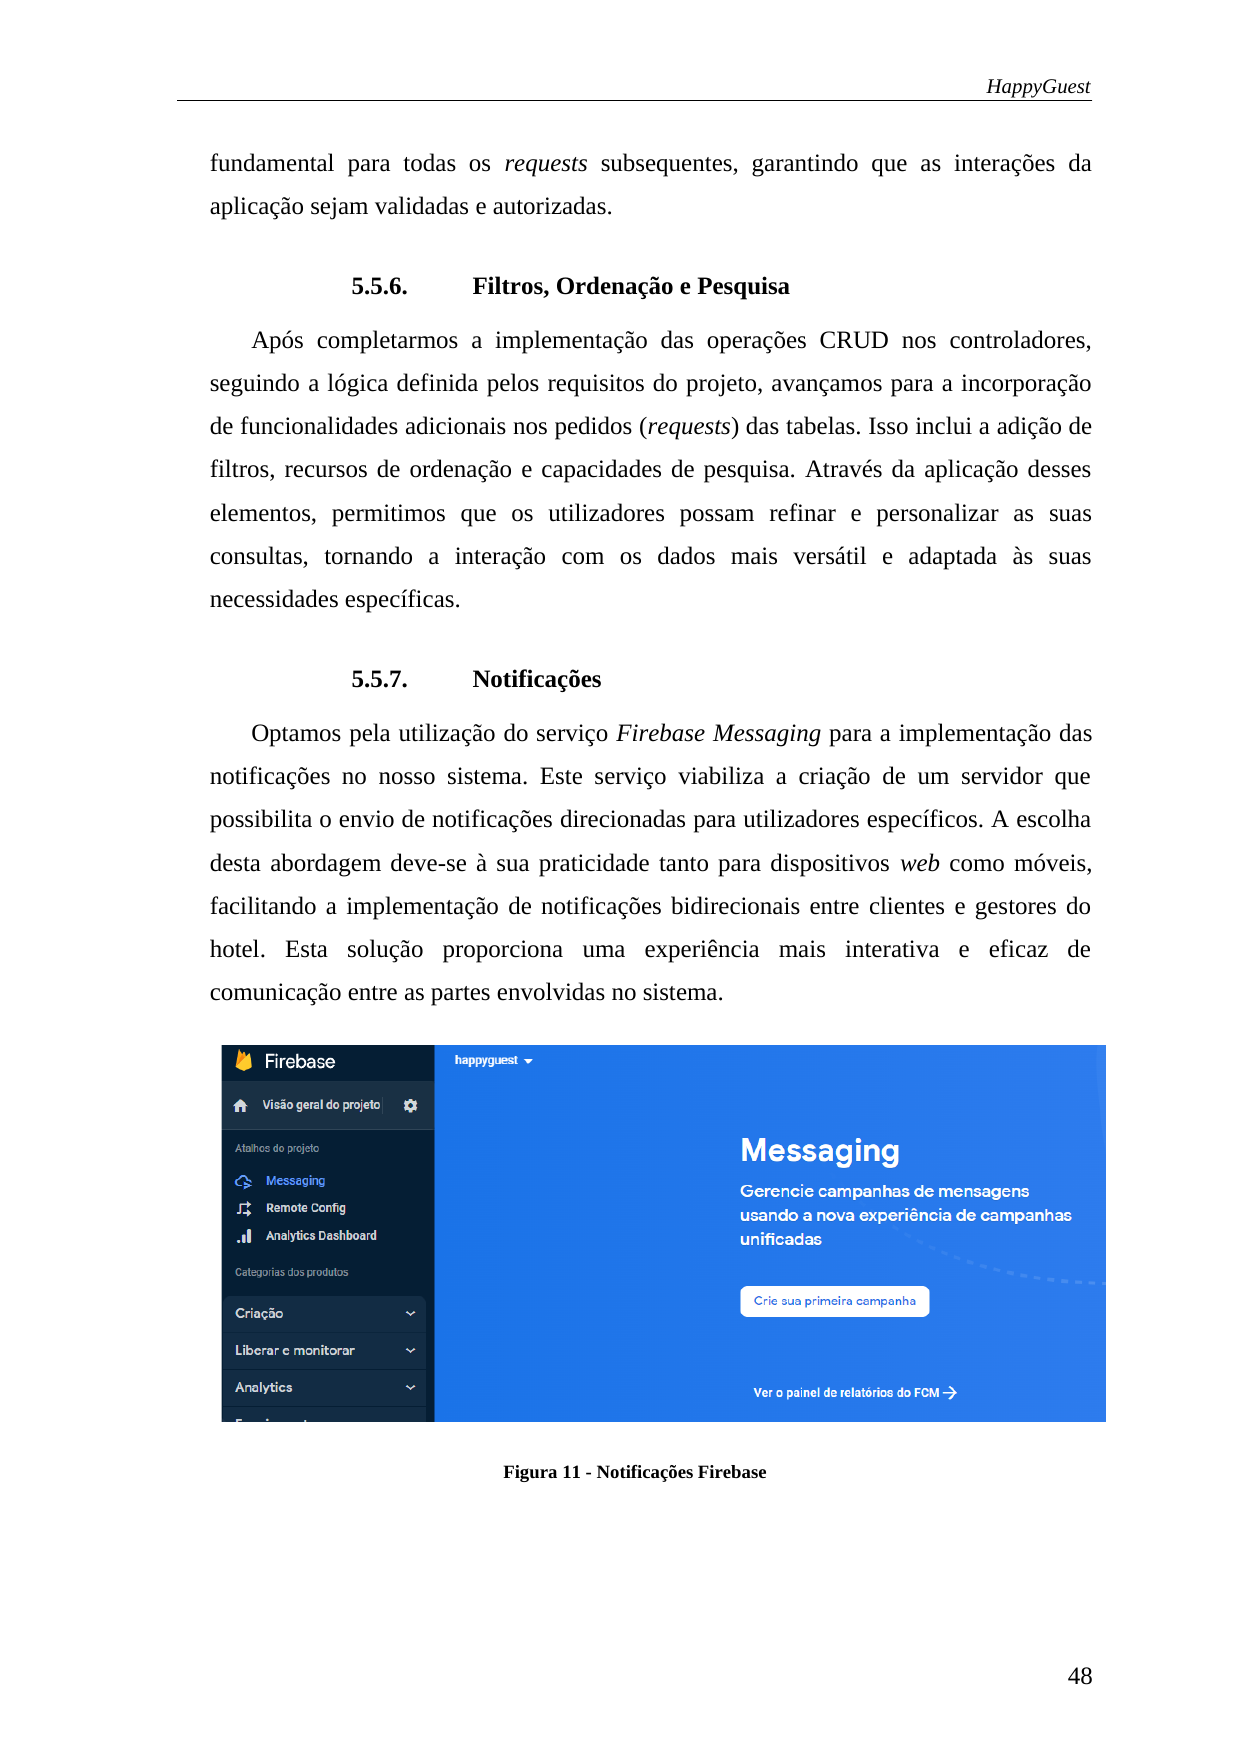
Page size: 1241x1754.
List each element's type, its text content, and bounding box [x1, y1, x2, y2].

picture [221, 1045, 1106, 1422]
text Optamos pela utilização do serviço Firebase Messaging para a implementação das notificações no nosso sistema. Este serviço viabiliza a criação de um servidor que possibilita o envio de notificações direcionadas para utilizadores específicos. A escolha desta abordagem deve-se à sua praticidade tanto para dispositivos web como móveis, facilitando a implementação de notificações bidirecionais entre clientes e gestores do hotel. Esta solução proporciona uma experiência mais interativa e eficaz de comunicação entre as partes envolvidas no sistema. [209, 718, 1092, 1006]
subtitle Filtros, Ordenação e Pesquisa [310, 271, 1092, 300]
text Figura 11 - Notificações Firebase [177, 1461, 1092, 1483]
text Após completarmos a implementação das operações CRUD nos controladores, seguindo a lógica definida pelos requisitos do projeto, avançamos para a incorporação de funcionalidades adicionais nos pedidos (requests) das tabelas. Isso inclui a adição de filtros, recursos de ordenação e capacidades de pesquisa. Através da aplicação desses elementos, permitimos que os utilizadores possam refinar e personalizar as suas consultas, tornando a interação com os dados mais versátil e adaptada às suas necessidades específicas. [209, 325, 1092, 613]
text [209, 148, 1092, 219]
subtitle Notificações [310, 664, 1092, 693]
